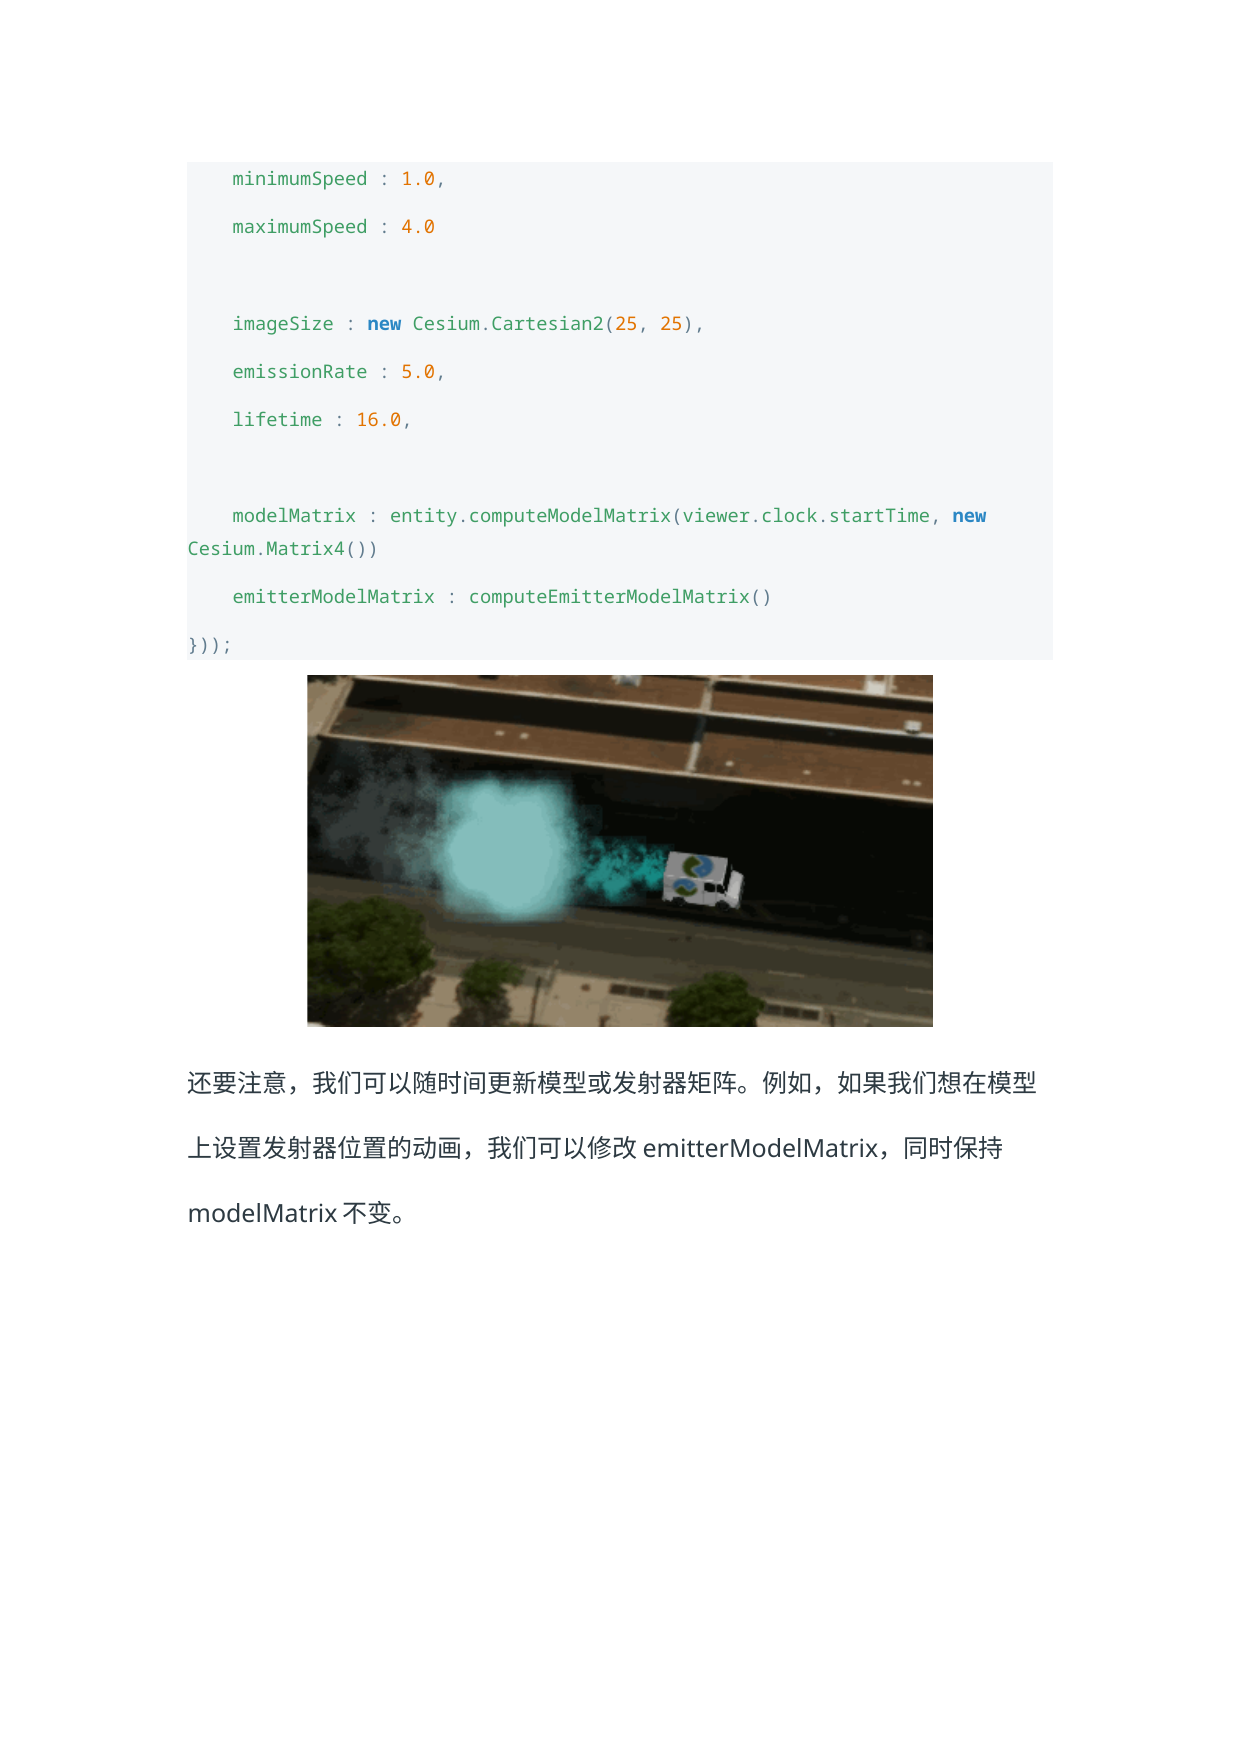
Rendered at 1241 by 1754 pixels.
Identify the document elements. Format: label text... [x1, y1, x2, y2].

text emitterModelMatrix : computeEmitterModelMatrix() [187, 579, 1053, 612]
text imageSize : new Cesium.Cartesian2(25, 25), [187, 306, 1053, 339]
text minimumSpeed : 1.0, [187, 162, 1053, 194]
text modelMatrix : entity.computeModelMatrix(viewer.clock.startTime, new Cesium.Matrix4()) [187, 499, 1053, 564]
text })); [187, 628, 1053, 660]
text 还要注意，我们可以随时间更新模型或发射器矩阵。例如，如果我们想在模型上设置发射器位置的动画，我们可以修改emitterModelMatrix，同时保持modelMatrix不变。 [187, 1049, 1053, 1244]
text emissionRate : 5.0, [187, 354, 1053, 387]
text maximumSpeed : 4.0 [187, 210, 1053, 243]
picture [307, 675, 933, 1027]
text lifetime : 16.0, [187, 403, 1053, 435]
